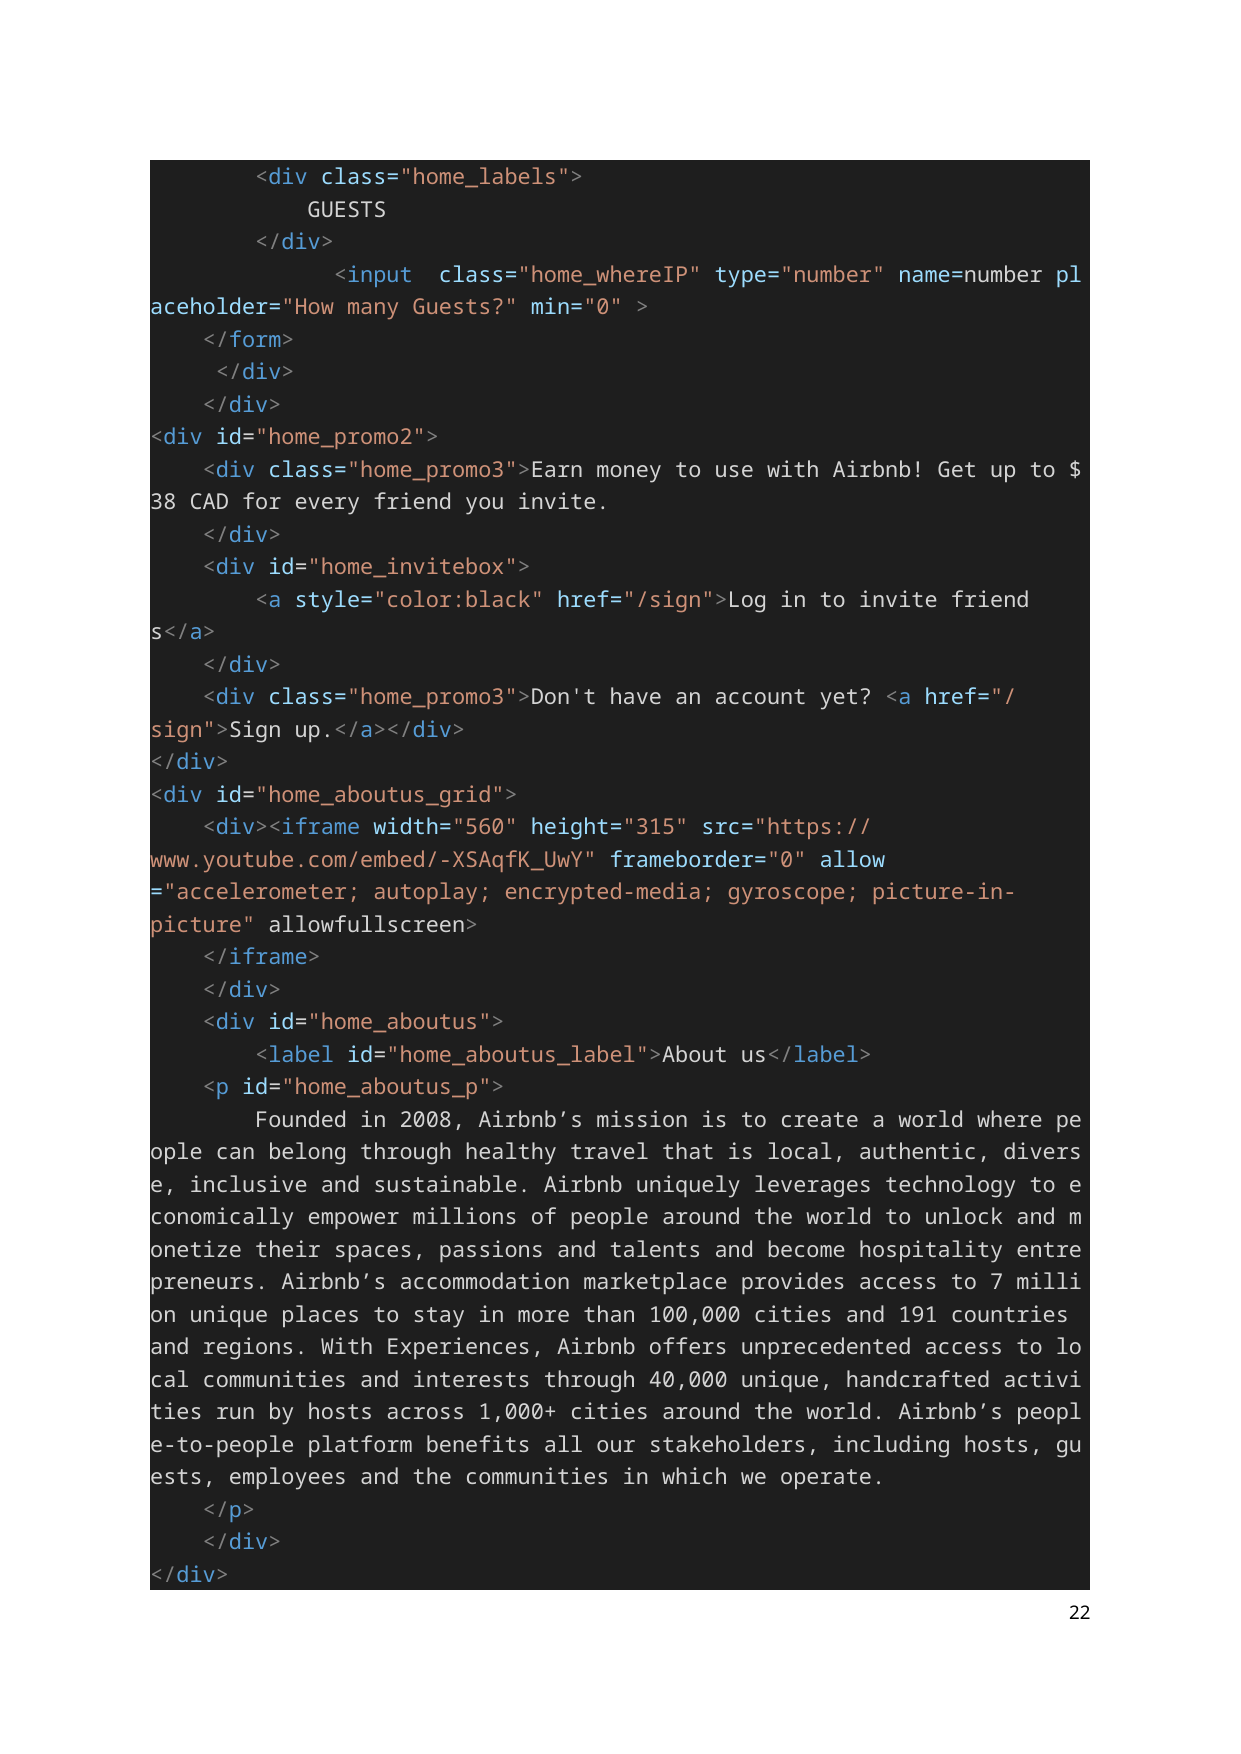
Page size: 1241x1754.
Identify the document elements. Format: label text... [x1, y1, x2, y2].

text </div> [150, 517, 1090, 550]
text </div> [150, 1557, 1090, 1590]
text <div><iframe width="560" height="315" src="https://www.youtube.com/embed/-XSAqfK_UwY" frameborder="0" allow="accelerometer; autoplay; encrypted-media; gyroscope; picture-in-picture" allowfullscreen> [150, 810, 1090, 940]
text <div id="home_aboutus_grid"> [150, 777, 1090, 810]
text </div> [150, 647, 1090, 680]
text Founded in 2008, Airbnb’s mission is to create a world where people can belong through healthy travel that is local, authentic, diverse, inclusive and sustainable. Airbnb uniquely leverages technology to economically empower millions of people around the world to unlock and monetize their spaces, passions and talents and become hospitality entrepreneurs. Airbnb’s accommodation marketplace provides access to 7 million unique places to stay in more than 100,000 cities and 191 countries and regions. With Experiences, Airbnb offers unprecedented access to local communities and interests through 40,000 unique, handcrafted activities run by hosts across 1,000+ cities around the world. Airbnb’s people-to-people platform benefits all our stakeholders, including hosts, guests, employees and the communities in which we operate. [150, 1102, 1090, 1492]
text </div> [150, 1525, 1090, 1557]
text <div id="home_aboutus"> [150, 1005, 1090, 1037]
text <div id="home_invitebox"> [150, 550, 1090, 582]
text </div> [150, 972, 1090, 1005]
text <a style="color:black" href="/sign">Log in to invite friends</a> [150, 582, 1090, 647]
text </div> [150, 745, 1090, 777]
text <div id="home_promo2"> [150, 420, 1090, 452]
text <label id="home_aboutus_label">About us</label> [150, 1037, 1090, 1070]
text <p id="home_aboutus_p"> [150, 1070, 1090, 1102]
text GUESTS [150, 192, 1090, 225]
text <input class="home_whereIP" type="number" name=number placeholder="How many Guests?" min="0" > [150, 257, 1090, 322]
text <div class="home_labels"> [150, 160, 1090, 192]
text </form> [150, 322, 1090, 355]
text <div class="home_promo3">Don't have an account yet? <a href="/sign">Sign up.</a></div> [150, 680, 1090, 745]
text </div> [150, 387, 1090, 420]
text </p> [150, 1492, 1090, 1525]
text </iframe> [150, 940, 1090, 972]
text </div> [150, 225, 1090, 257]
text </div> [150, 355, 1090, 387]
text <div class="home_promo3">Earn money to use with Airbnb! Get up to $38 CAD for every friend you invite. [150, 452, 1090, 517]
